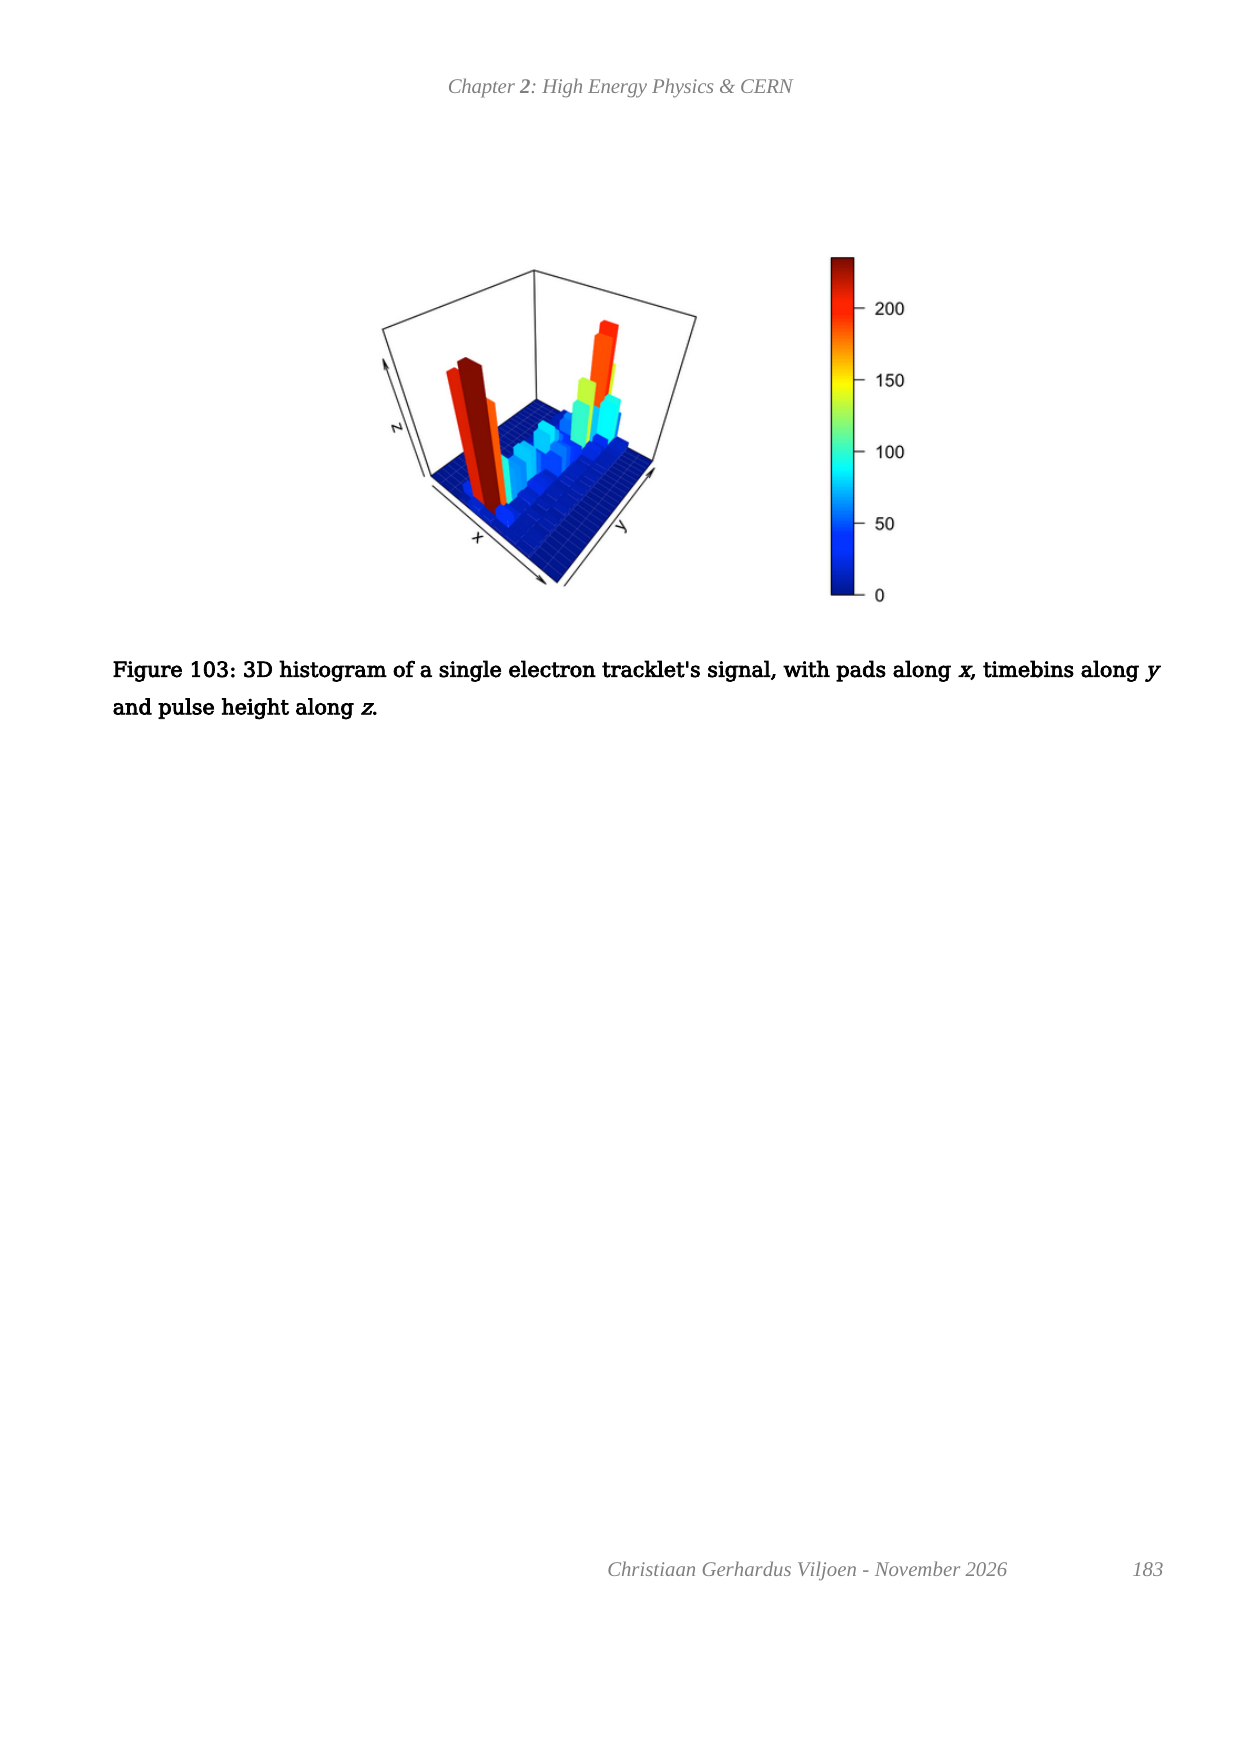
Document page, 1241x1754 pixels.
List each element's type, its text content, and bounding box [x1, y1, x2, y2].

text Figure 103: 3D histogram of a single electron tracklet's signal, with pads along x, timebins along y and pulse height along z. [112, 656, 1165, 719]
picture [316, 226, 962, 636]
